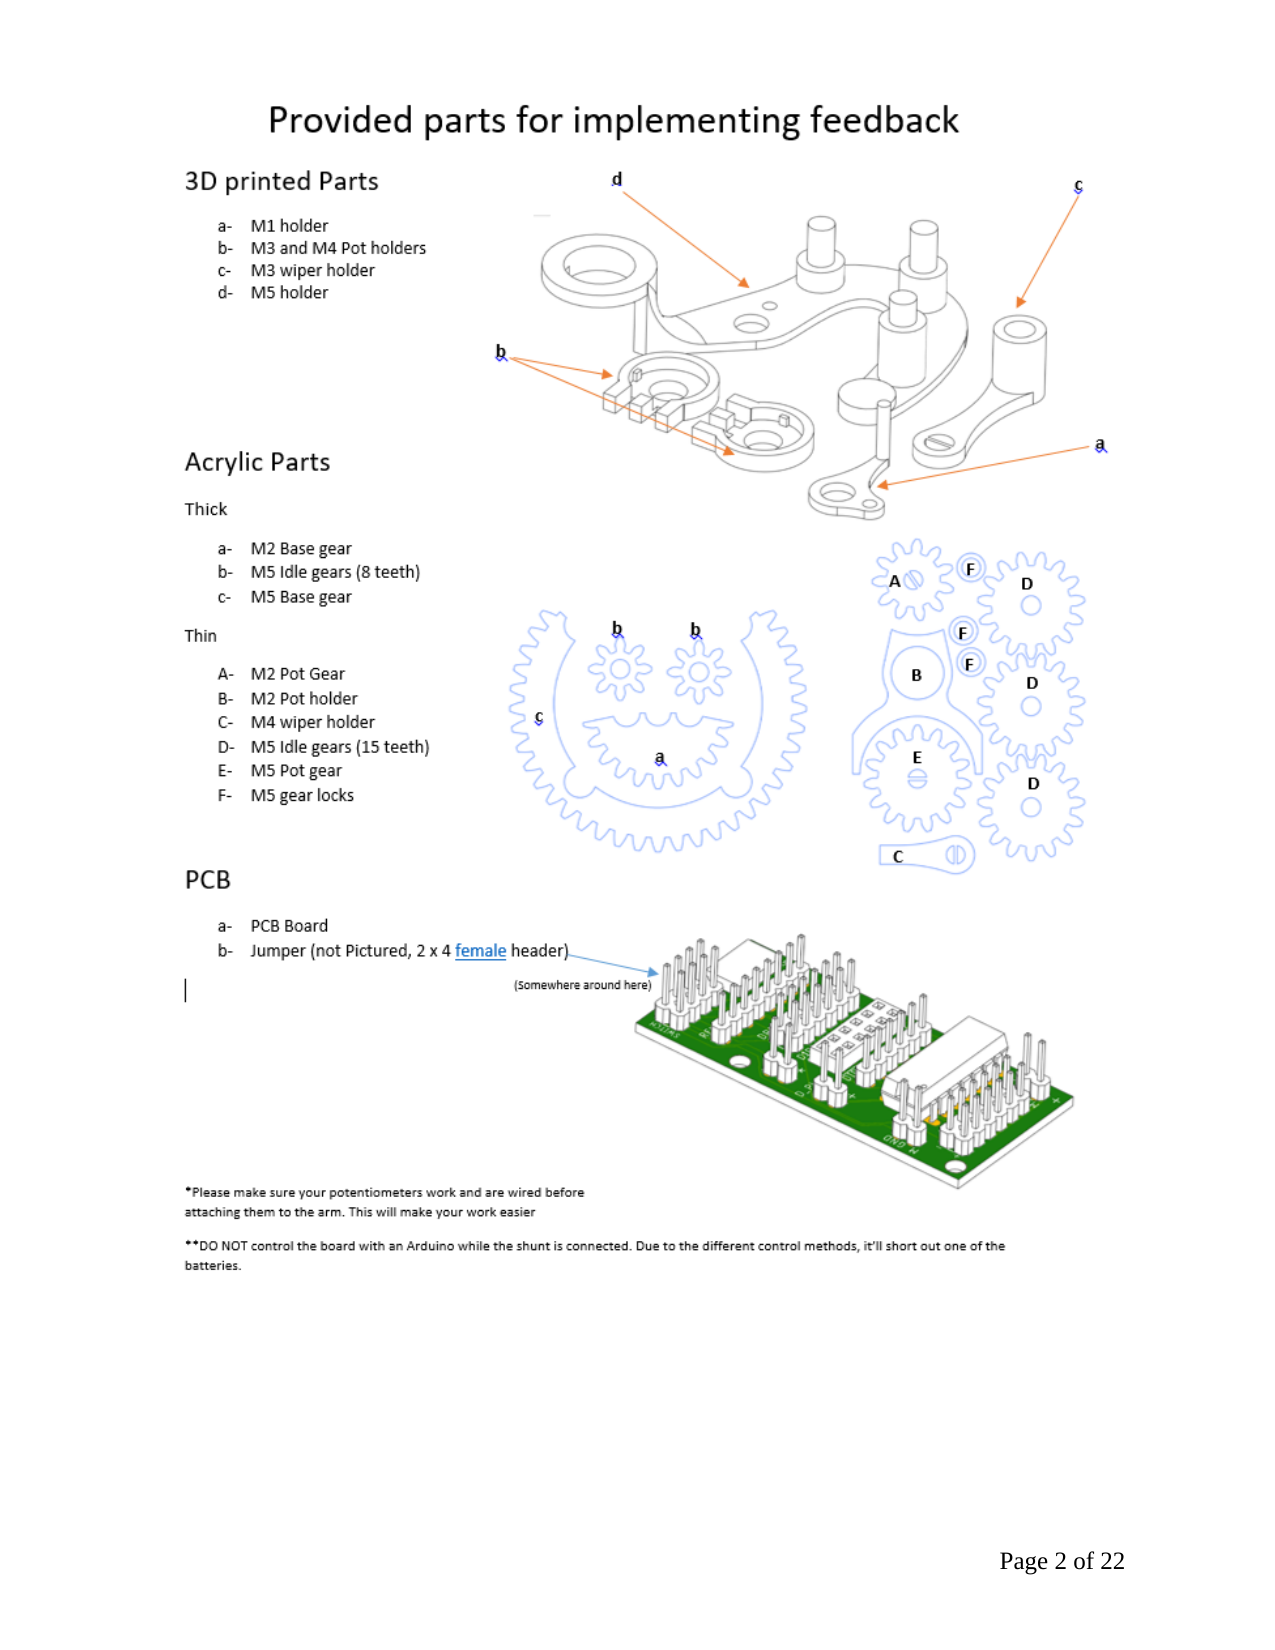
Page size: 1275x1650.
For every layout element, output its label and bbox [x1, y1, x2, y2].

picture [150, 75, 1136, 1321]
